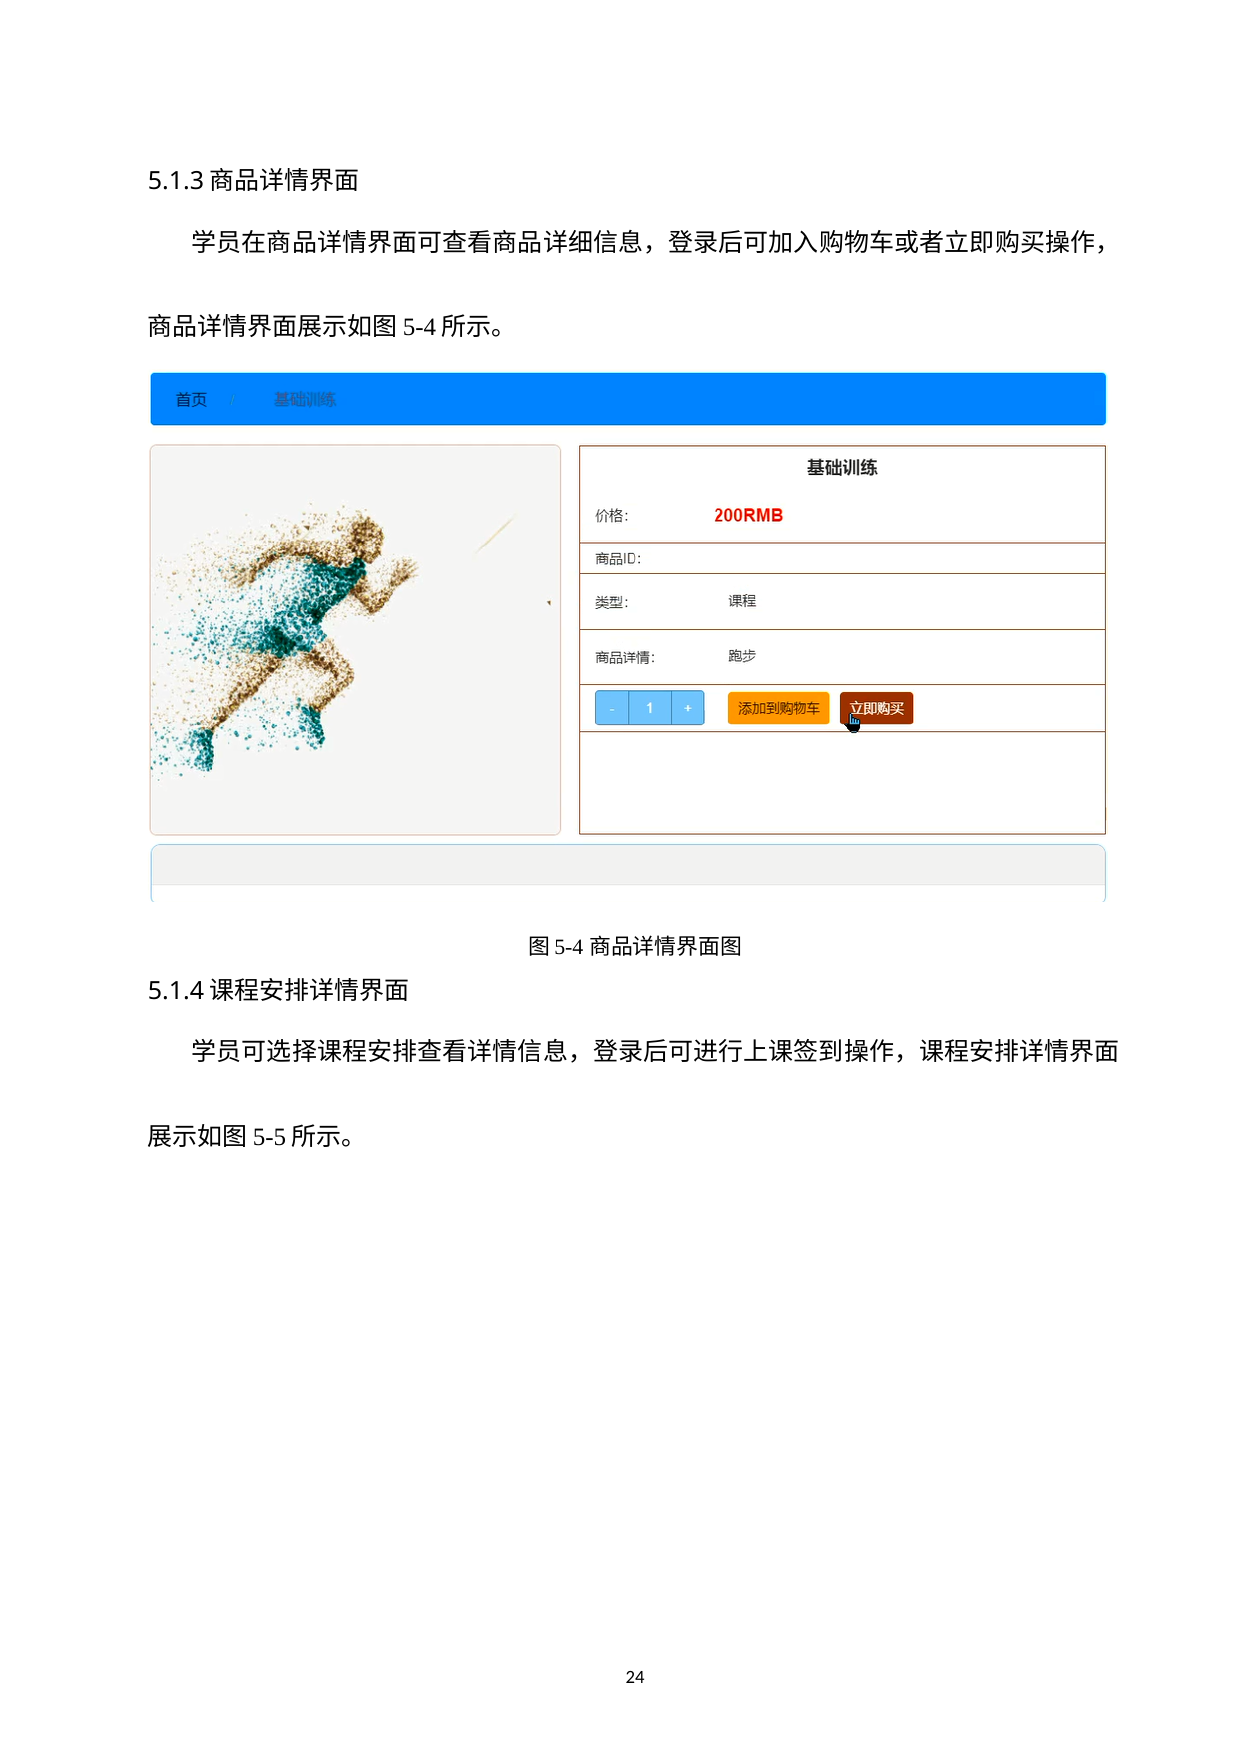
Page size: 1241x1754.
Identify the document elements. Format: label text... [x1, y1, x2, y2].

subtitle 5.1.4课程安排详情界面 [148, 970, 1122, 1007]
text 学员可选择课程安排查看详情信息，登录后可进行上课签到操作，课程安排详情界面展示如图5-5所示。 [148, 1017, 1122, 1167]
text 图5-4 商品详情界面图 [148, 928, 1122, 961]
subtitle 5.1.3商品详情界面 [148, 161, 1122, 197]
text 学员在商品详情界面可查看商品详细信息，登录后可加入购物车或者立即购买操作，商品详情界面展示如图5-4所示。 [148, 208, 1122, 357]
picture [147, 367, 1123, 902]
